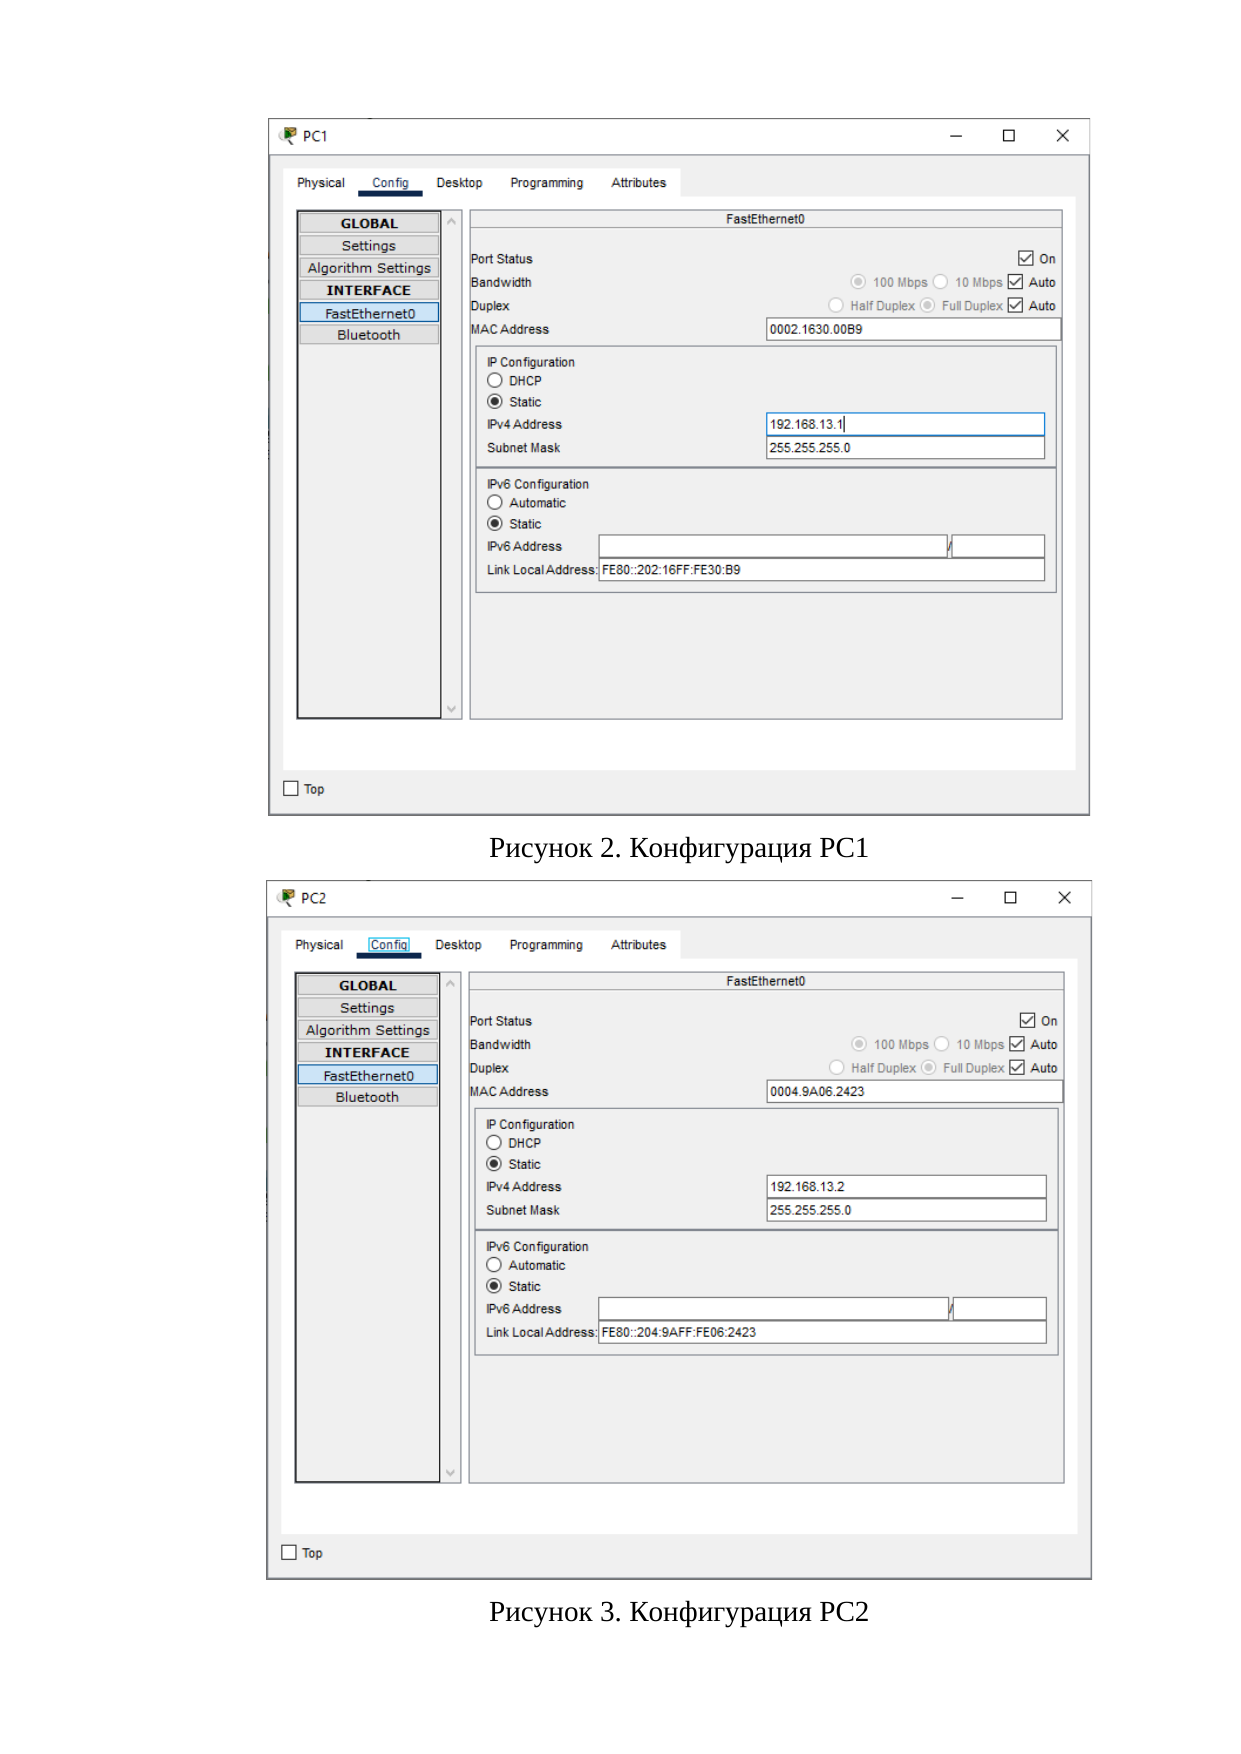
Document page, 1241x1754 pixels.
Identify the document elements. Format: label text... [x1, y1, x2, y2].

picture [266, 880, 1093, 1580]
picture [268, 118, 1091, 816]
text Рисунок 3. Конфигурация PC2 [177, 1594, 1181, 1627]
text Рисунок 2. Конфигурация PC1 [177, 830, 1181, 863]
